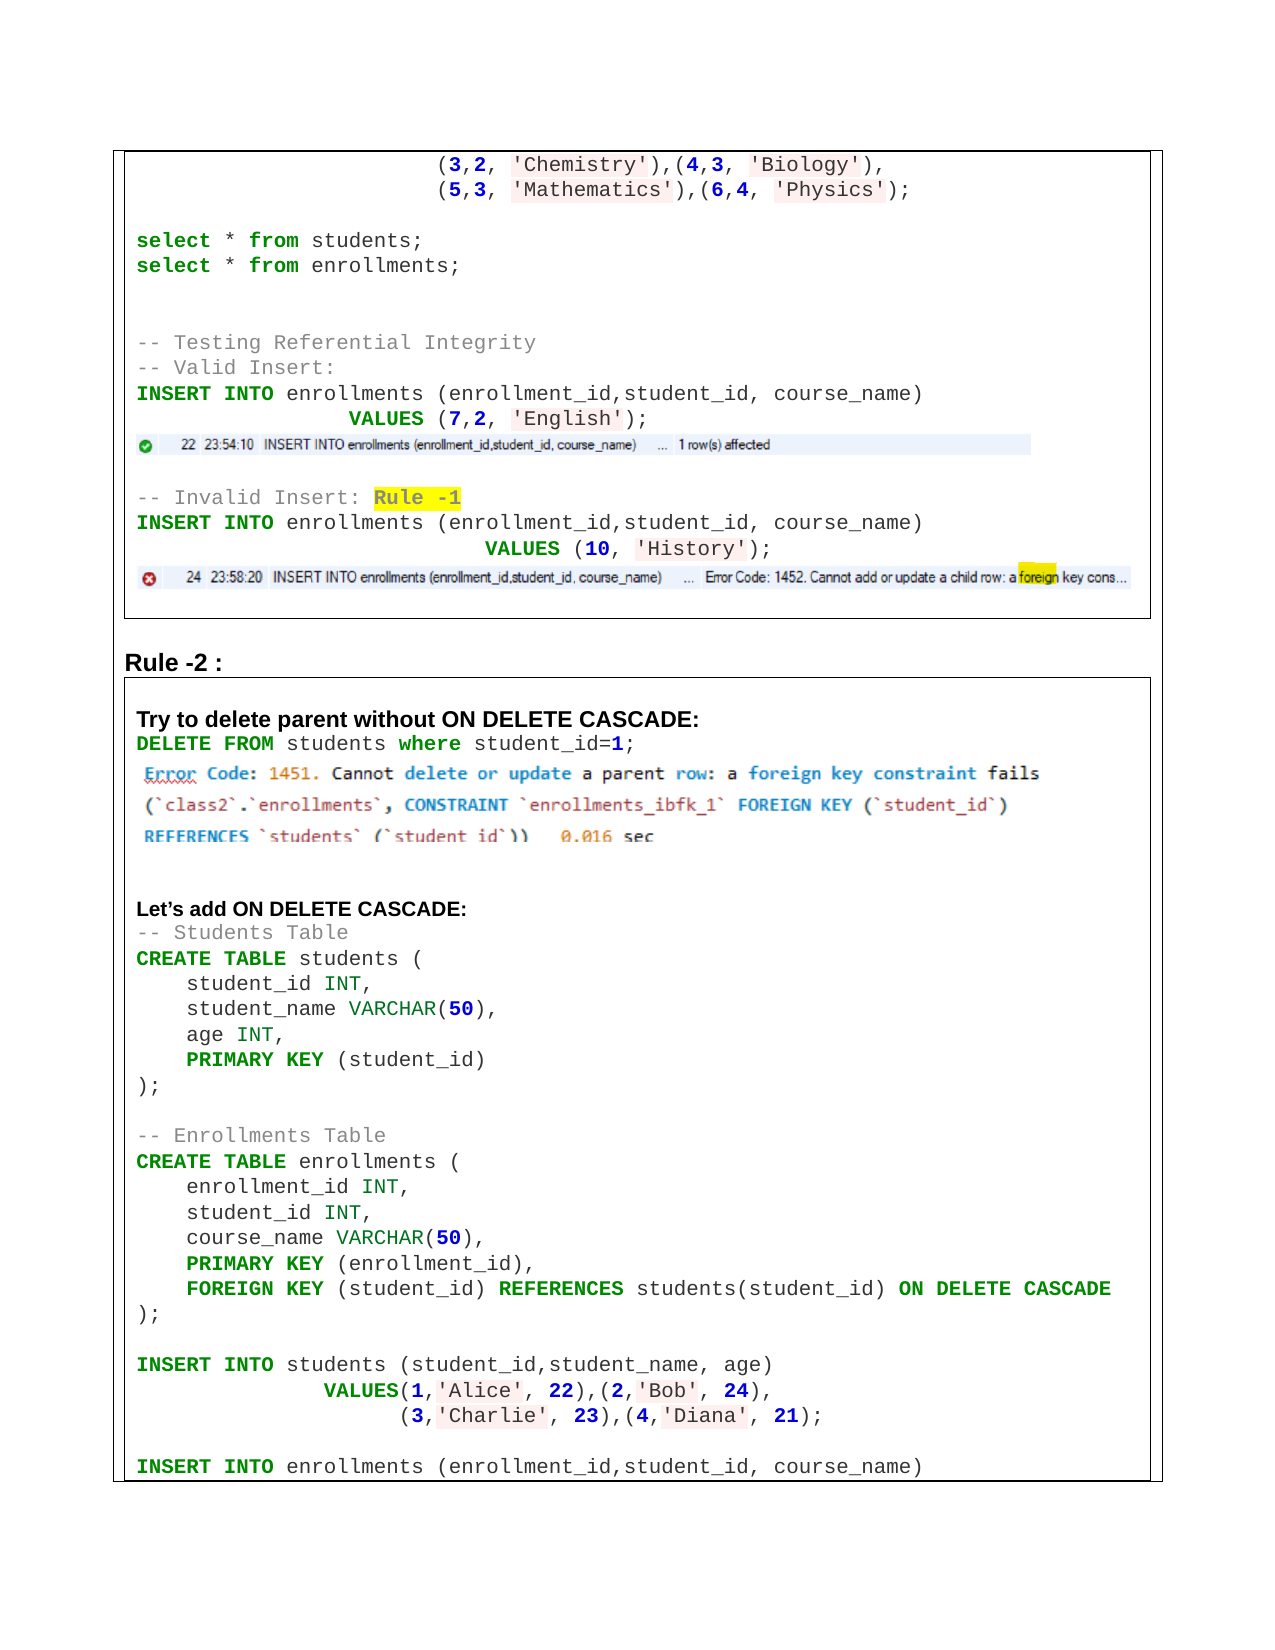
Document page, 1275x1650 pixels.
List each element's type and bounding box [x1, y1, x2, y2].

table_header [114, 151, 1162, 1481]
picture [136, 760, 1049, 842]
picture [136, 561, 1131, 589]
picture [136, 431, 1031, 455]
